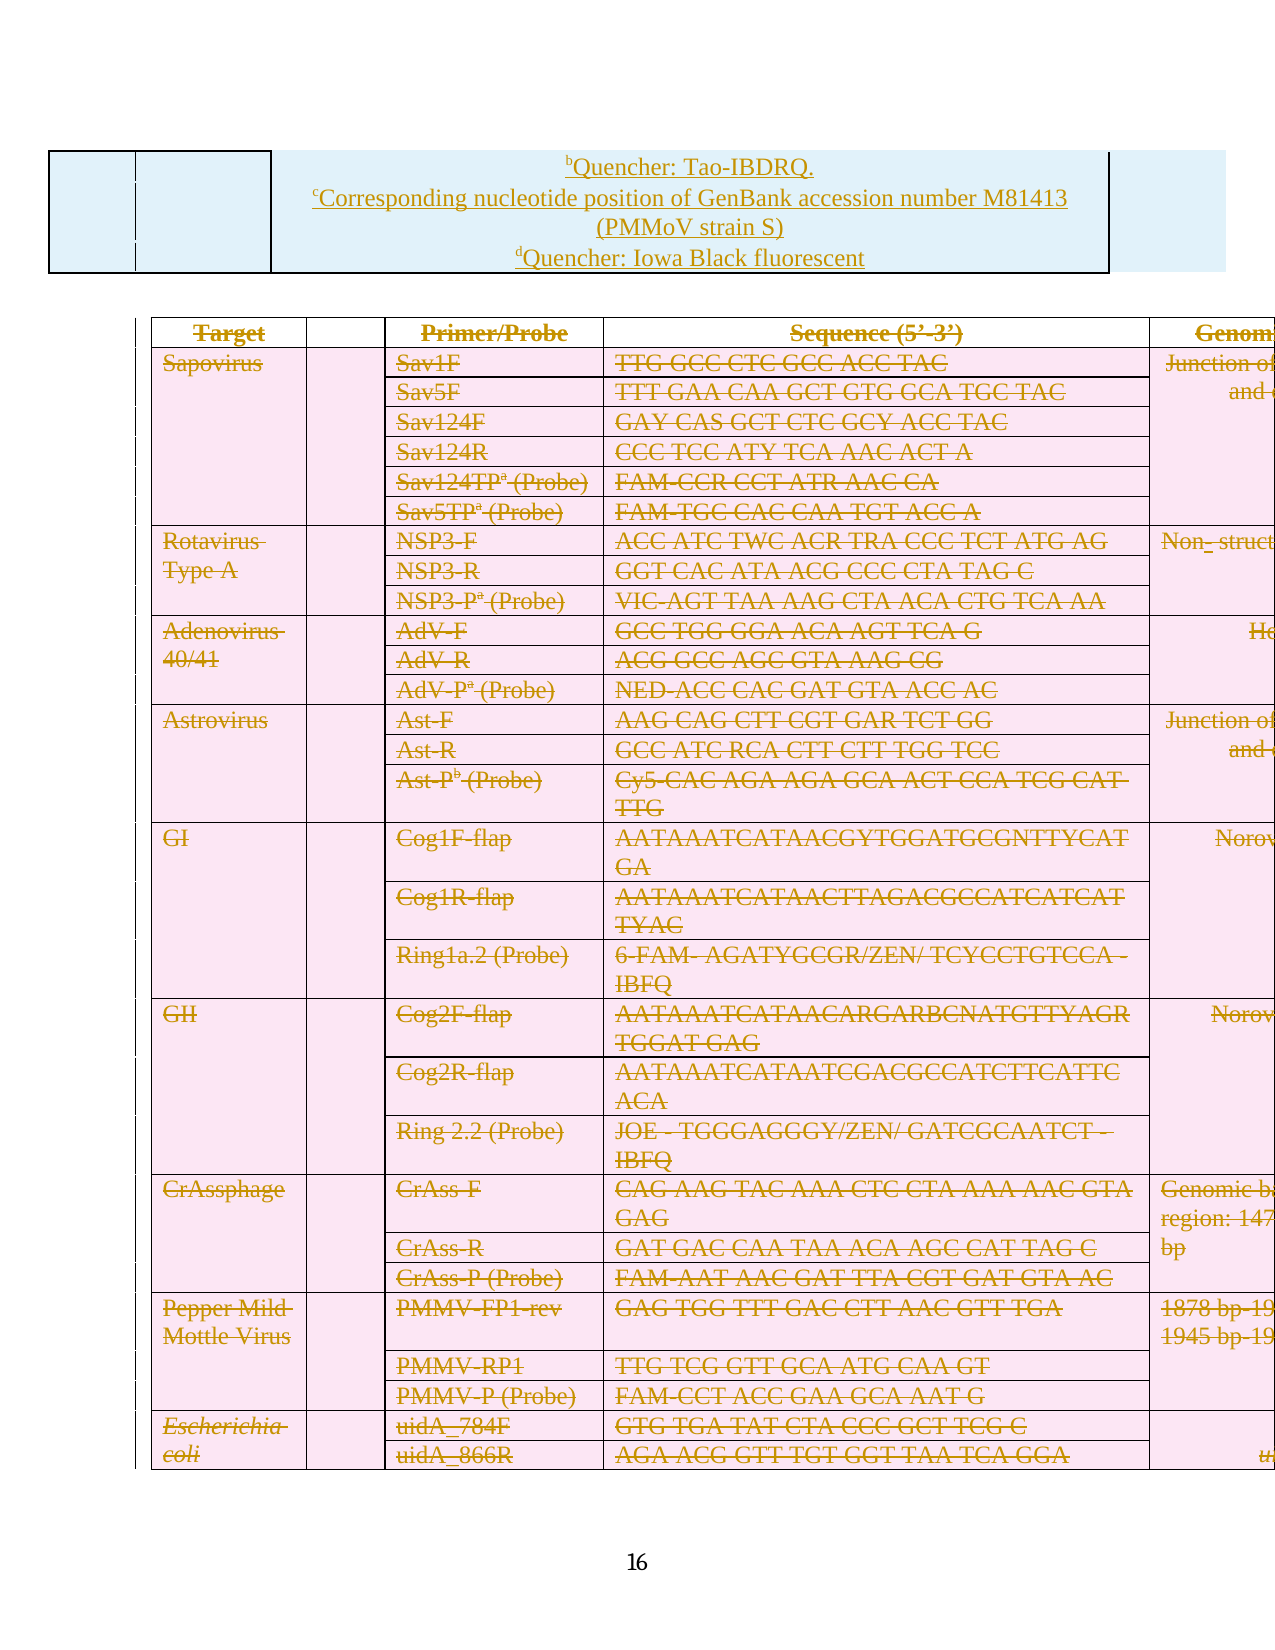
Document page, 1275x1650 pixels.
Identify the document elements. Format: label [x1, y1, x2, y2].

table_header [386, 318, 603, 347]
table_header [307, 318, 384, 347]
table_header [152, 318, 306, 347]
table_header [1150, 318, 1274, 347]
table_header [604, 318, 1149, 347]
